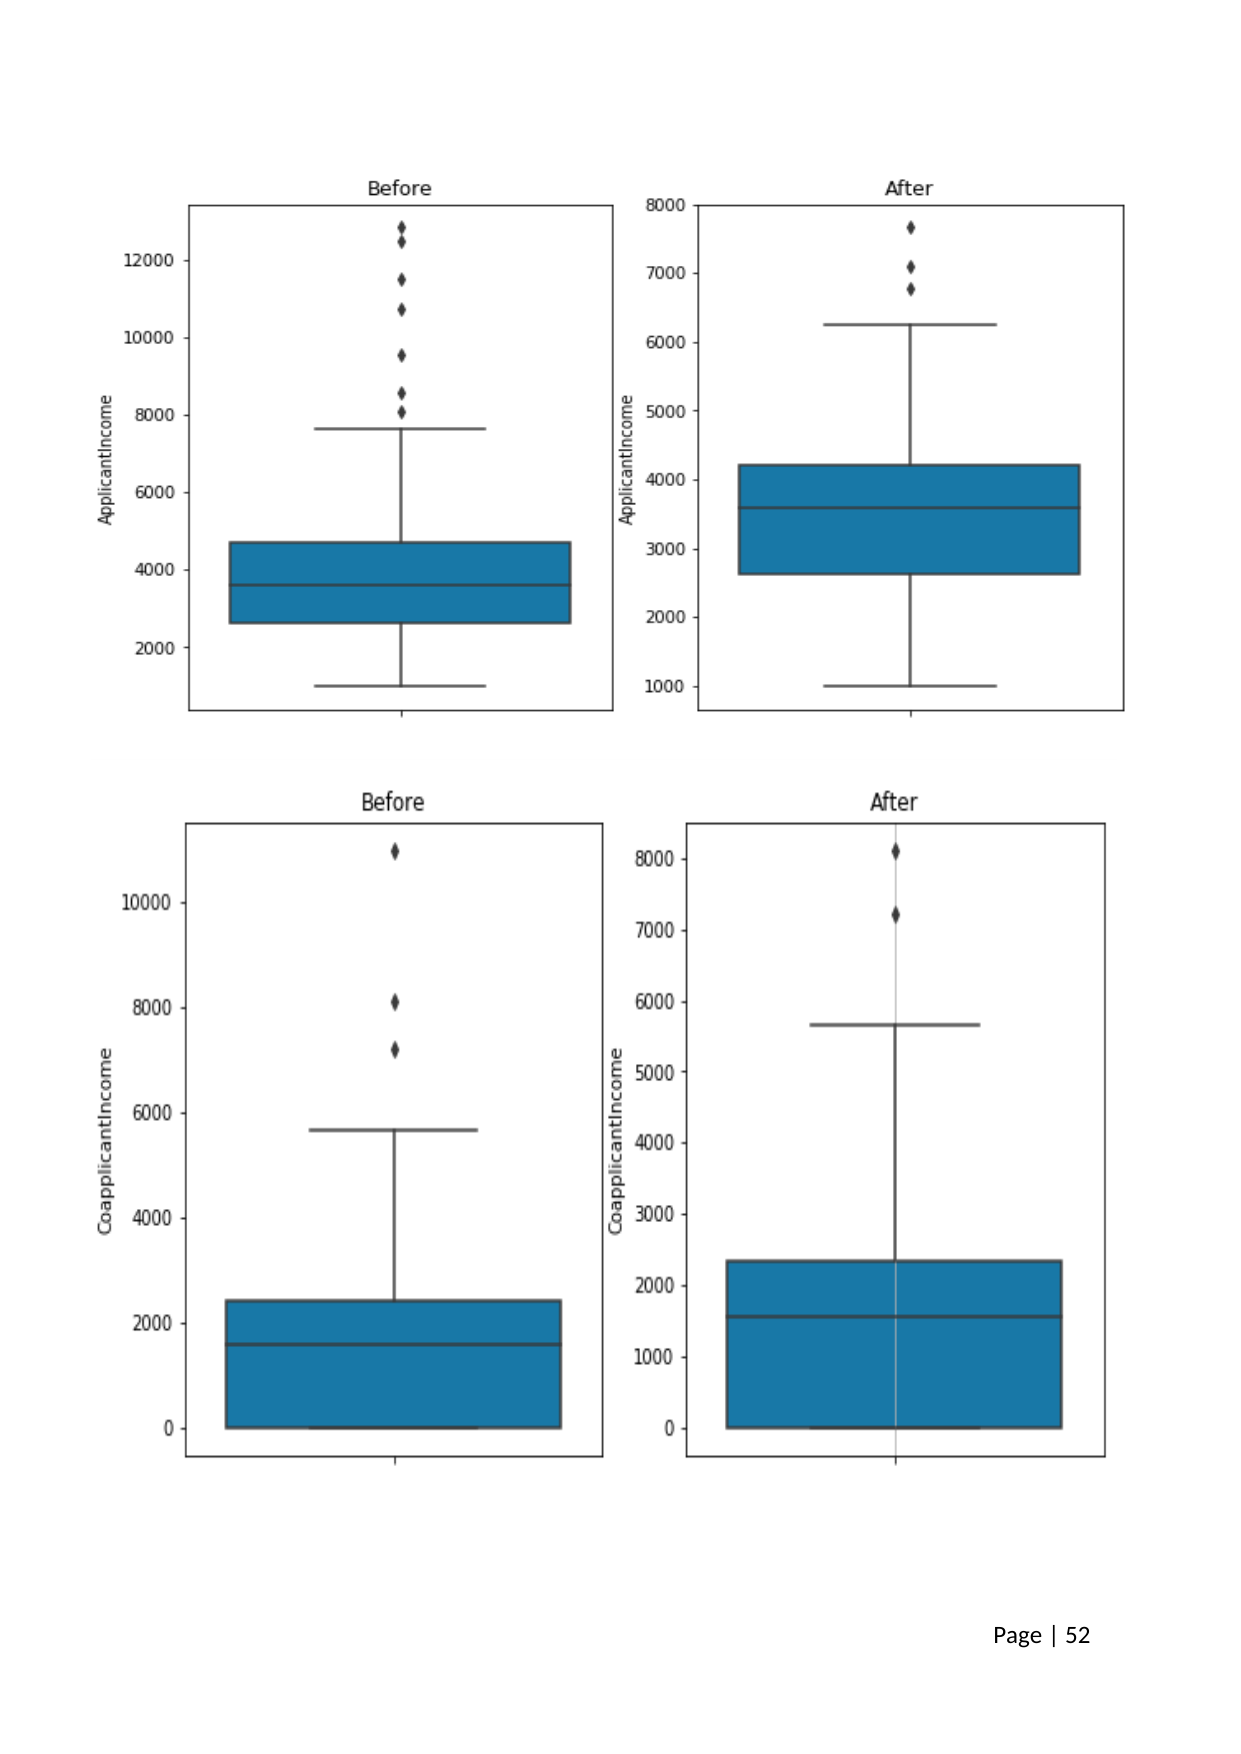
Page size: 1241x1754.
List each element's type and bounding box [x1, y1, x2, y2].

picture [91, 150, 1137, 741]
picture [91, 759, 1117, 1466]
